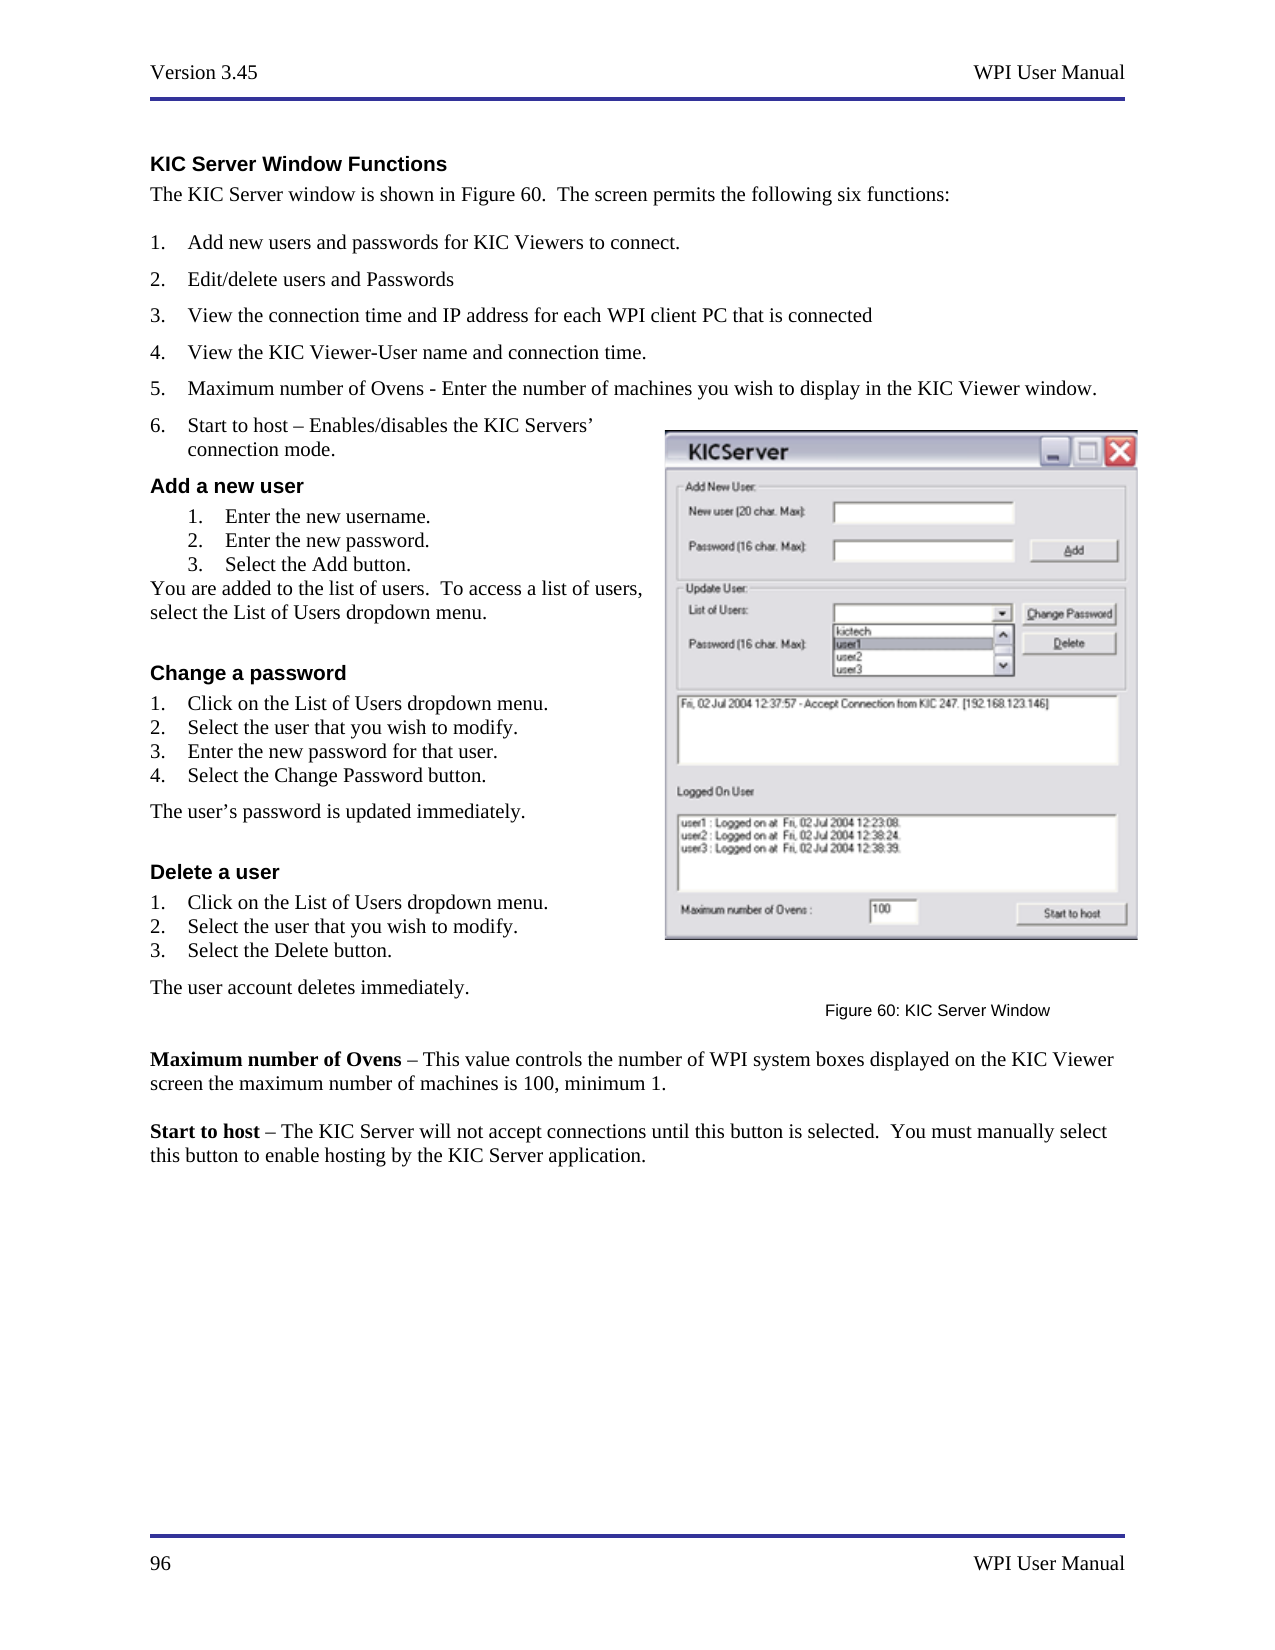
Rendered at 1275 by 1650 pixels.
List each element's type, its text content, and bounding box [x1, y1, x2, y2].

text The user account deletes immediately. [150, 975, 1125, 999]
text Maximum number of Ovens – This value controls the number of WPI system boxes displayed on the KIC Viewer screen the maximum number of machines is 100, minimum 1. [150, 1046, 1125, 1094]
text Figure : KIC Server Window [150, 1001, 1050, 1020]
list Select the user that you wish to modify. [150, 914, 1125, 938]
list Edit/delete users and Passwords [150, 267, 1125, 291]
list Add new users and passwords for KIC Viewers to connect. [150, 230, 1125, 254]
subtitle KIC Server Window Functions [150, 152, 1125, 176]
list Select the Change Password button. [150, 763, 662, 787]
list Enter the new password. [187, 528, 662, 552]
subtitle Delete a user [150, 860, 662, 884]
list Select the user that you wish to modify. [150, 715, 662, 739]
list Start to host – Enables/disables the KIC Servers’ connection mode. [150, 413, 1125, 461]
list Maximum number of Ovens - Enter the number of machines you wish to display in the KIC Viewer window. [150, 376, 1125, 400]
list Enter the new username. [187, 504, 662, 528]
list Enter the new password for that user. [150, 739, 662, 763]
text You are added to the list of users. To access a list of users, select the List of Users dropdown menu. [150, 576, 662, 624]
subtitle Change a password [150, 661, 662, 684]
list View the connection time and IP address for each WPI client PC that is connected [150, 303, 1125, 327]
text The KIC Server window is shown in . The screen permits the following six functions: [150, 182, 1125, 206]
subtitle Add a new user [150, 473, 662, 497]
text Start to host – The KIC Server will not accept connections until this button is selected. You must manually select this button to enable hosting by the KIC Server application. [150, 1119, 1125, 1167]
list Select the Add button. [187, 552, 662, 576]
picture [662, 430, 1137, 937]
list Select the Delete button. [150, 938, 1125, 962]
list View the KIC Viewer-User name and connection time. [150, 340, 1125, 364]
list Click on the List of Users dropdown menu. [150, 890, 662, 914]
list Click on the List of Users dropdown menu. [150, 691, 662, 715]
text The user’s password is updated immediately. [150, 799, 662, 823]
